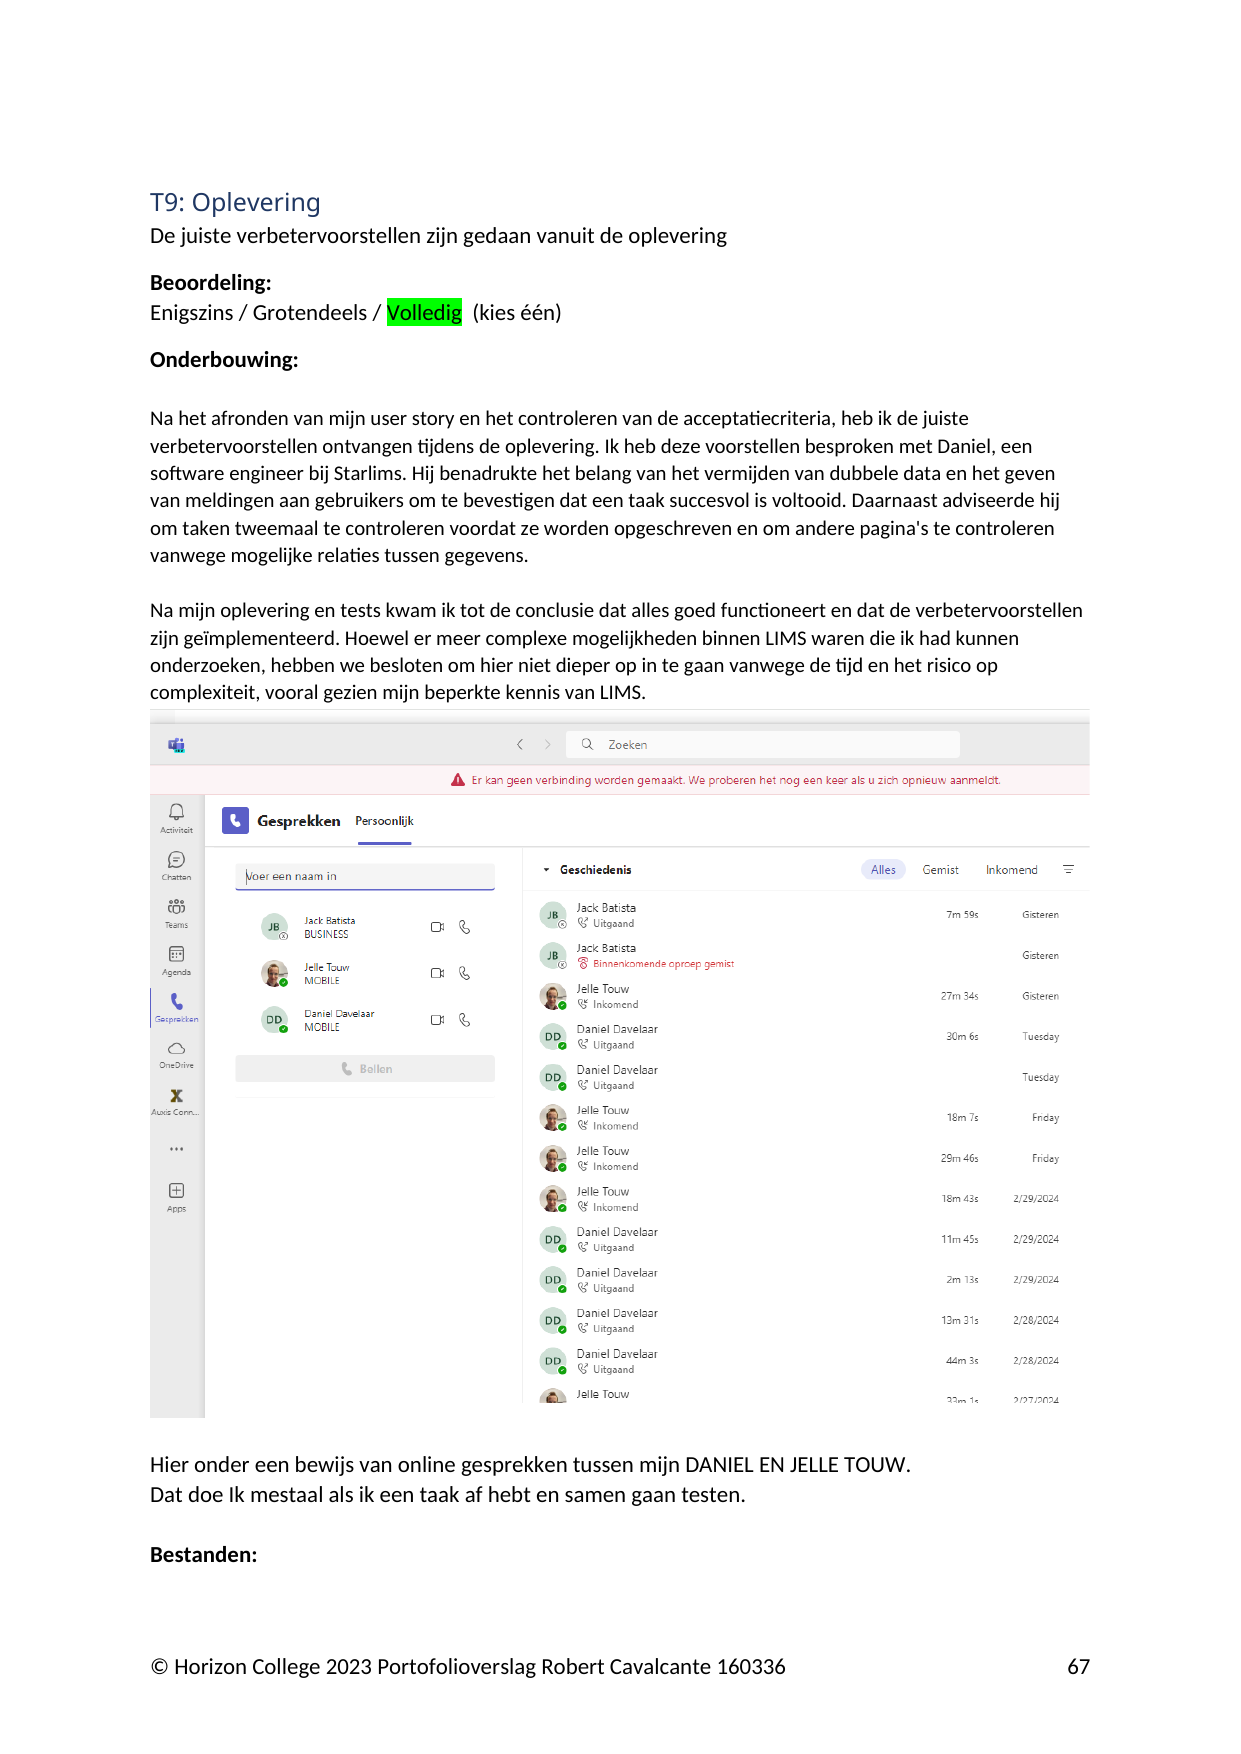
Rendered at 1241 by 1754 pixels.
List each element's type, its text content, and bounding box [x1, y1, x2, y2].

text T9: Oplevering [150, 184, 1090, 218]
picture [150, 706, 1090, 1418]
text Enigszins / Grotendeels / Volledig (kies één) [150, 298, 387, 326]
text Dat doe Ik mestaal als ik een taak af hebt en samen gaan testen. [150, 1480, 1090, 1508]
text Na het afronden van mijn user story en het controleren van de acceptatiecriteria, heb ik de juiste verbetervoorstellen ontvangen tijdens de oplevering. Ik heb deze voorstellen besproken met Daniel, een software engineer bij Starlims. Hij benadrukte het belang van het vermijden van dubbele data en het geven van meldingen aan gebruikers om te bevestigen dat een taak succesvol is voltooid. Daarnaast adviseerde hij om taken tweemaal te controleren voordat ze worden opgeschreven en om andere pagina's te controleren vanwege mogelijke relaties tussen gegevens. [150, 406, 1090, 568]
text Bestanden: [150, 1540, 1090, 1568]
text Onderbouwing: [150, 345, 1090, 373]
text Enigszins / Grotendeels / Volledig (kies één) [462, 298, 1090, 326]
text Hier onder een bewijs van online gesprekken tussen mijn DANIEL EN JELLE TOUW. [150, 1450, 1090, 1478]
text Beoordeling: [150, 268, 1090, 296]
text Na mijn oplevering en tests kwam ik tot de conclusie dat alles goed functioneert en dat de verbetervoorstellen zijn geïmplementeerd. Hoewel er meer complexe mogelijkheden binnen LIMS waren die ik had kunnen onderzoeken, hebben we besloten om hier niet dieper op in te gaan vanwege de tijd en het risico op complexiteit, vooral gezien mijn beperkte kennis van LIMS. [150, 597, 1090, 705]
text De juiste verbetervoorstellen zijn gedaan vanuit de oplevering [150, 221, 1090, 249]
